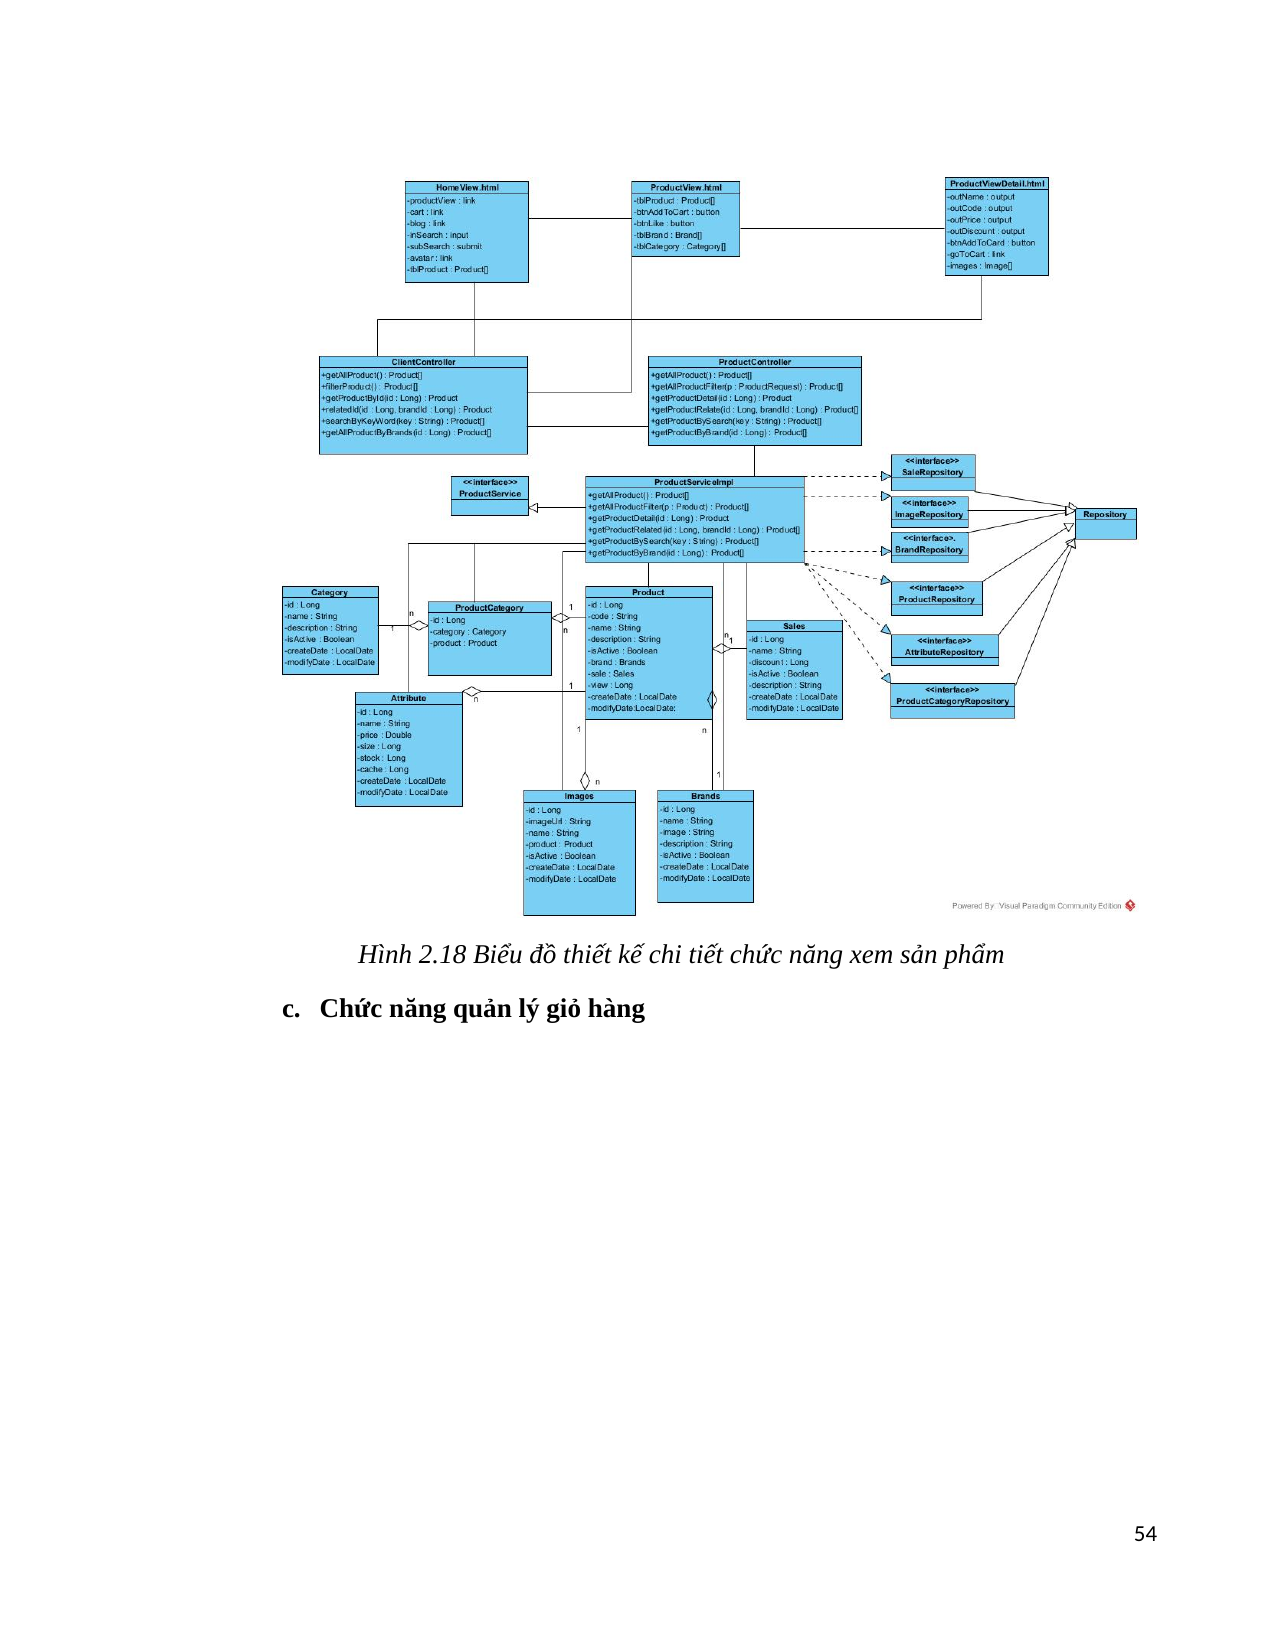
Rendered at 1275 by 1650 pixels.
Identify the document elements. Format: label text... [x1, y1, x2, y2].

text Hình 2.18 Biểu đồ thiết kế chi tiết chức năng xem sản phẩm [208, 938, 1154, 970]
picture [281, 177, 1139, 918]
list Chức năng quản lý giỏ hàng [282, 992, 1154, 1023]
